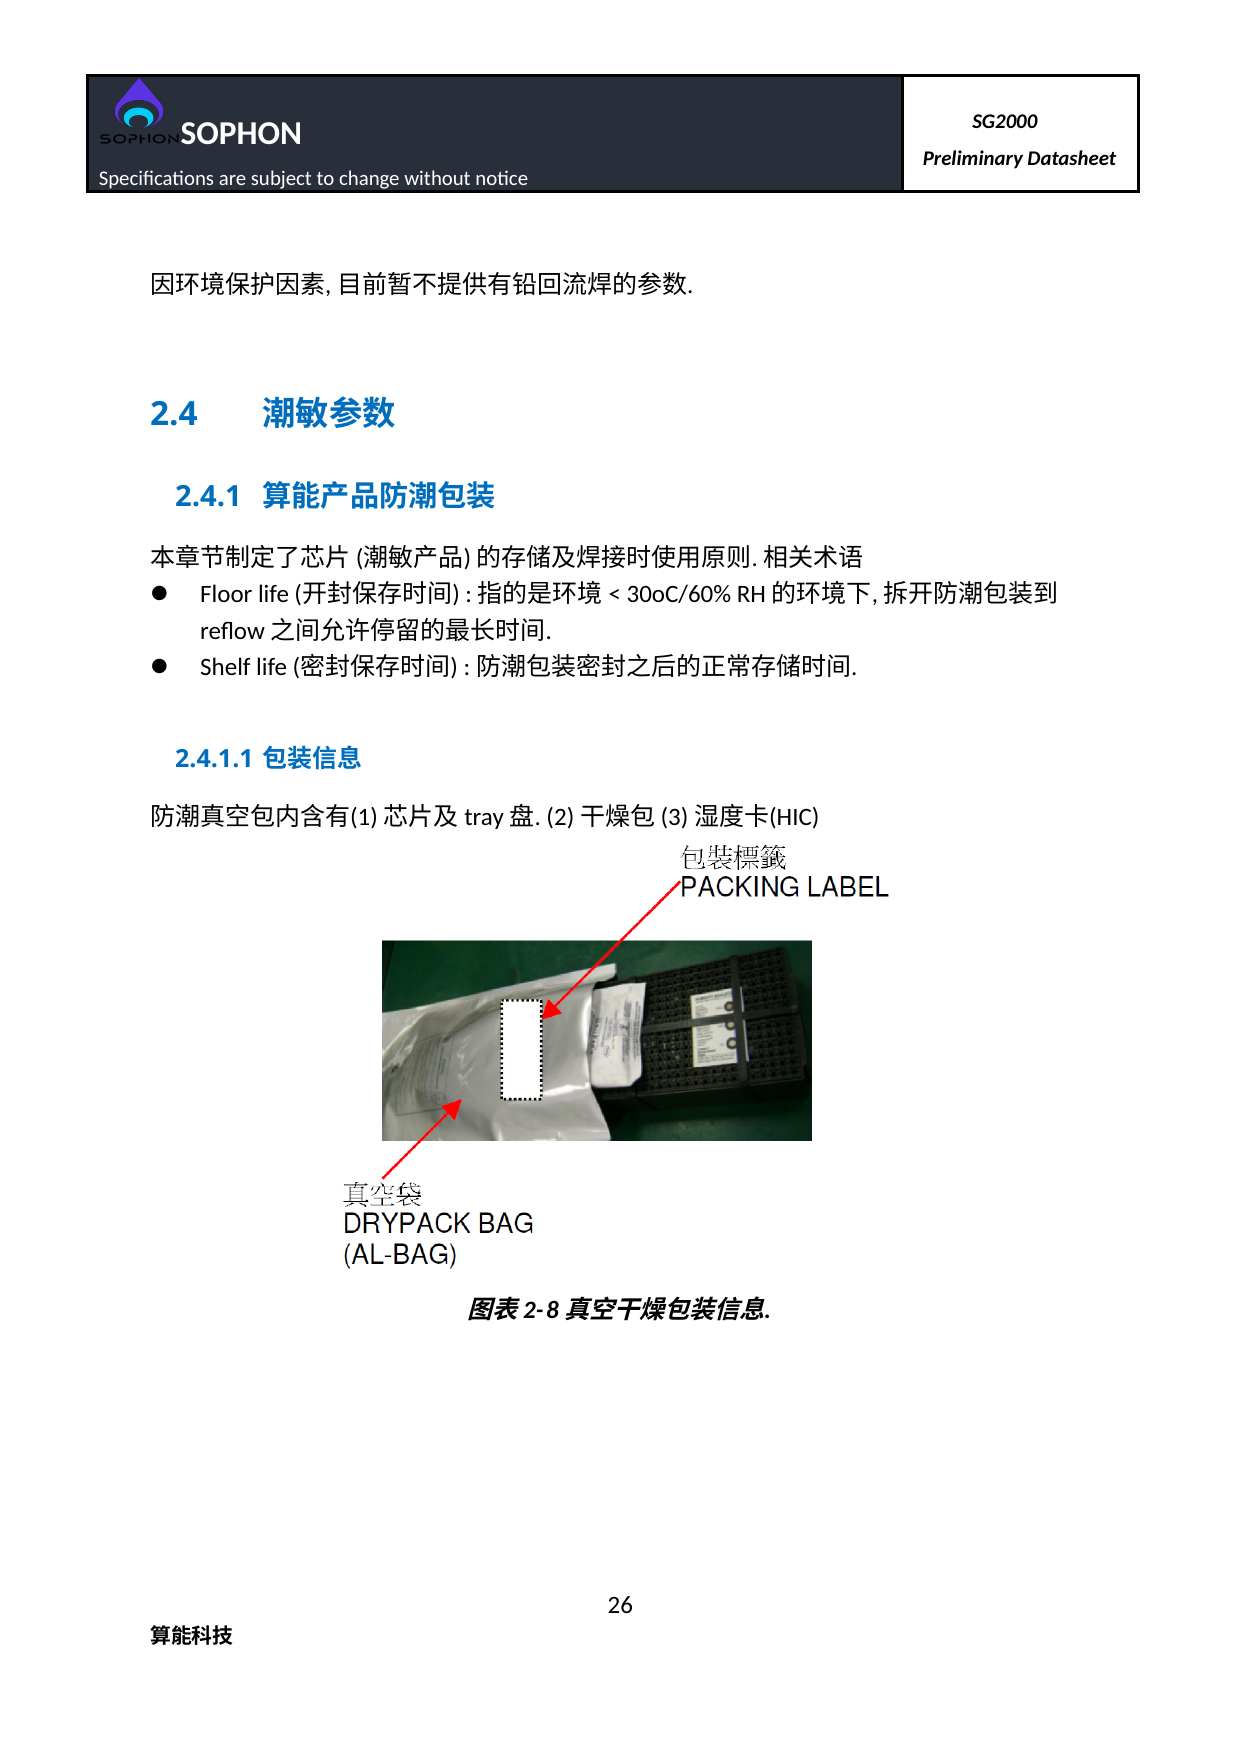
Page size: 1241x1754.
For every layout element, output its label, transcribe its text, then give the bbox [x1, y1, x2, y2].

subtitle 潮敏参数 [150, 387, 1090, 435]
subtitle 包装信息 [175, 738, 1065, 774]
text 本章节制定了芯片 (潮敏产品) 的存储及焊接时使用原则. 相关术语 [150, 538, 1090, 574]
subtitle 算能产品防潮包装 [175, 472, 1065, 515]
picture [335, 832, 905, 1277]
picture [98, 77, 181, 145]
text 防潮真空包内含有(1) 芯片及 tray 盘. (2) 干燥包 (3) 湿度卡(HIC) [150, 796, 1090, 832]
list Floor life (开封保存时间) : 指的是环境 < 30oC/60% RH 的环境下, 拆开防潮包装到 reflow 之间允许停留的最长时间. [150, 574, 1090, 646]
text 因环境保护因素, 目前暂不提供有铅回流焊的参数. [150, 264, 1090, 301]
list Shelf life (密封保存时间) : 防潮包装密封之后的正常存储时间. [150, 646, 1090, 683]
